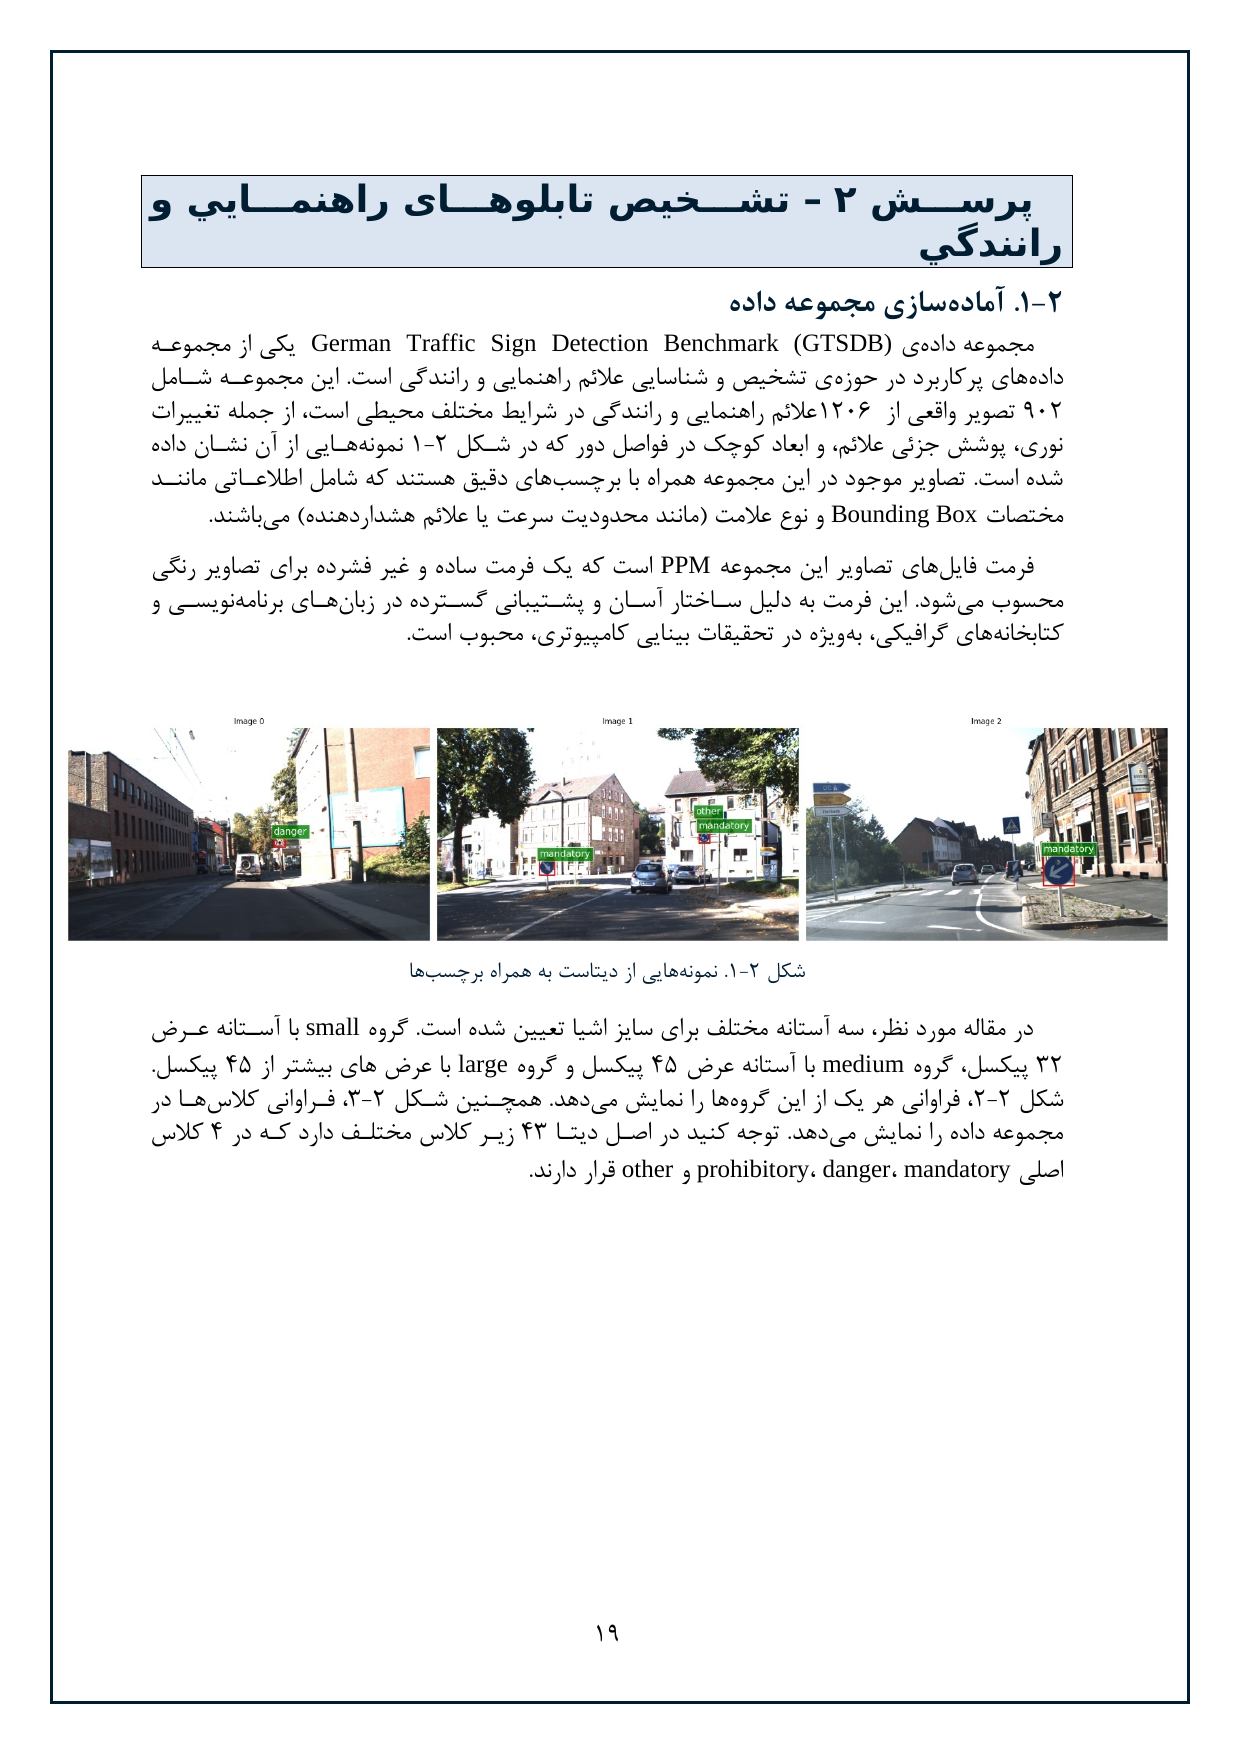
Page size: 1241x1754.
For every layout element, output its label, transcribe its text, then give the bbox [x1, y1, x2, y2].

subtitle پرسش ۲ – تشخيص تابلوهای راهنمايي و رانندگي [142, 176, 1072, 267]
text فرمت فایل‌های تصاویر این مجموعه PPM است که یک فرمت ساده و غیر فشرده برای تصاویر رنگی محسوب می‌شود. این فرمت به دلیل ساختار آسان و پشتیبانی گسترده در زبان‌های برنامه‌نویسی و کتابخانه‌های گرافیکی، به‌ویژه در تحقیقات بینایی کامپیوتری، محبوب است. [150, 550, 1063, 651]
text مجموعه داده‌ی German Traffic Sign Detection Benchmark (GTSDB) یکی از مجموعه داده‌های پرکاربرد در حوزه‌ی تشخیص و شناسایی علائم راهنمایی و رانندگی است. این مجموعه شامل 902 تصویر واقعی از 1206علائم راهنمایی و رانندگی در شرایط مختلف محیطی است، از جمله تغییرات نوری، پوشش جزئی علائم، و ابعاد کوچک در فواصل دور که در شکل 2-1 نمونه‌هایی از آن نشان داده شده است. تصاویر موجود در این مجموعه همراه با برچسب‌های دقیق هستند که شامل اطلاعاتی مانند مختصات Bounding Box و نوع علامت (مانند محدودیت سرعت یا علائم هشداردهنده) می‌باشند. [150, 328, 1063, 533]
subtitle ۱-۲. آماده‌سازی مجموعه داده [150, 289, 1063, 323]
text در مقاله مورد نظر، سه آستانه مختلف برای سایز اشیا تعیین شده است. گروه small با آستانه عرض 32 پیکسل، گروه medium با آستانه عرض 45 پیکسل و گروه large با عرض های بیشتر از 45 پیکسل. شکل 2-2، فراوانی هر یک از این گروه‌ها را نمایش می‌دهد. همچنین شکل 2-3، فراوانی کلاس‌ها در مجموعه داده را نمایش می‌دهد. توجه کنید در اصل دیتا 43 زیر کلاس مختلف دارد که در 4 کلاس اصلی prohibitory، danger، mandatory و other قرار دارند. [150, 1012, 1063, 1187]
text شکل 2-1. نمونه‌‌هایی از دیتاست به همراه برچسب‌ها [150, 962, 1063, 987]
picture [63, 713, 1172, 945]
